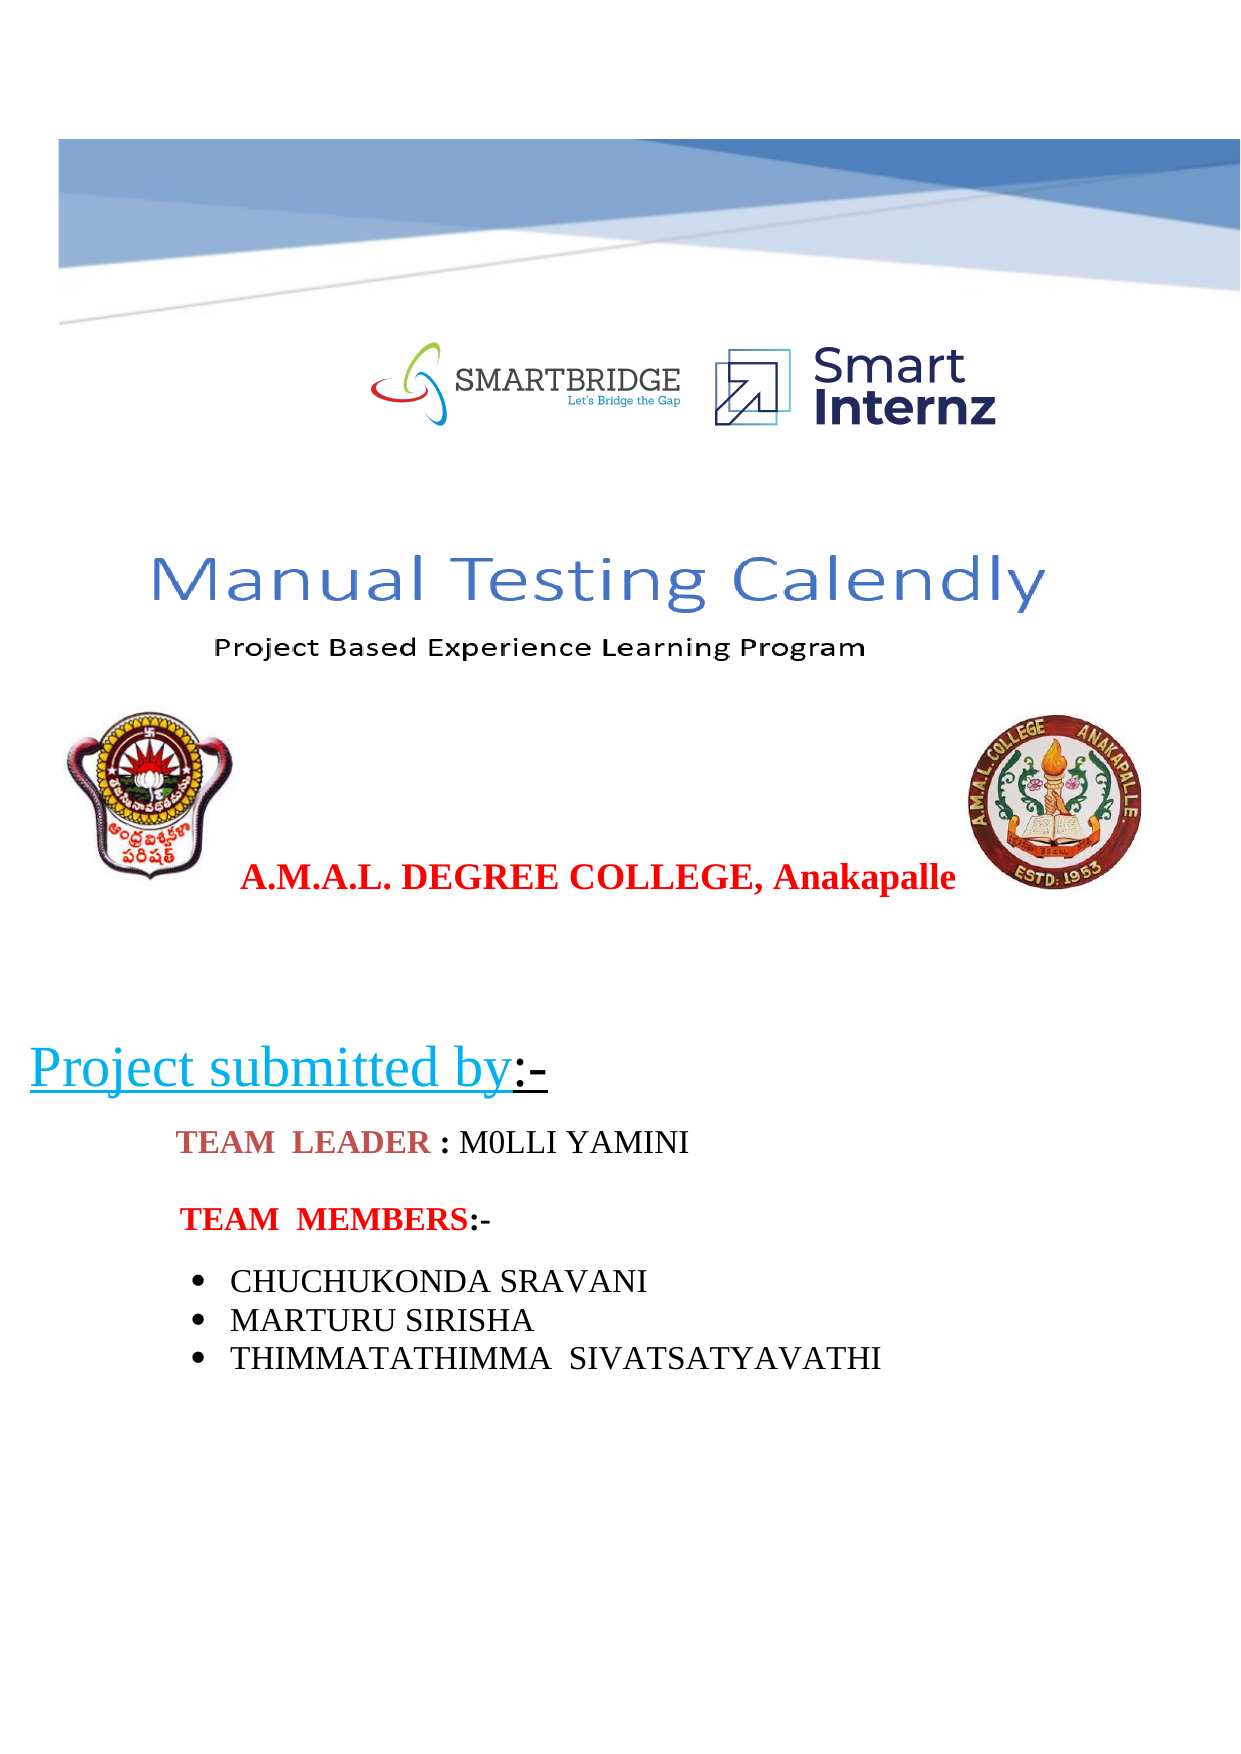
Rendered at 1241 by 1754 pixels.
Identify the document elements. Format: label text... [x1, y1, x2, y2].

text team leader : m0lli yamini [29, 1123, 1173, 1161]
text Project submitted by:- [29, 1032, 1173, 1099]
picture [712, 342, 999, 428]
picture [967, 715, 1142, 890]
list thimmatathimma sivatsatyavathi [192, 1338, 1173, 1377]
picture [107, 523, 1096, 690]
list marturu sirisha [192, 1300, 1173, 1338]
picture [61, 706, 240, 890]
text team memberS:- [29, 1199, 1173, 1238]
picture [367, 340, 685, 428]
picture [58, 139, 1241, 326]
list chuchukonda sravani [192, 1262, 1173, 1300]
